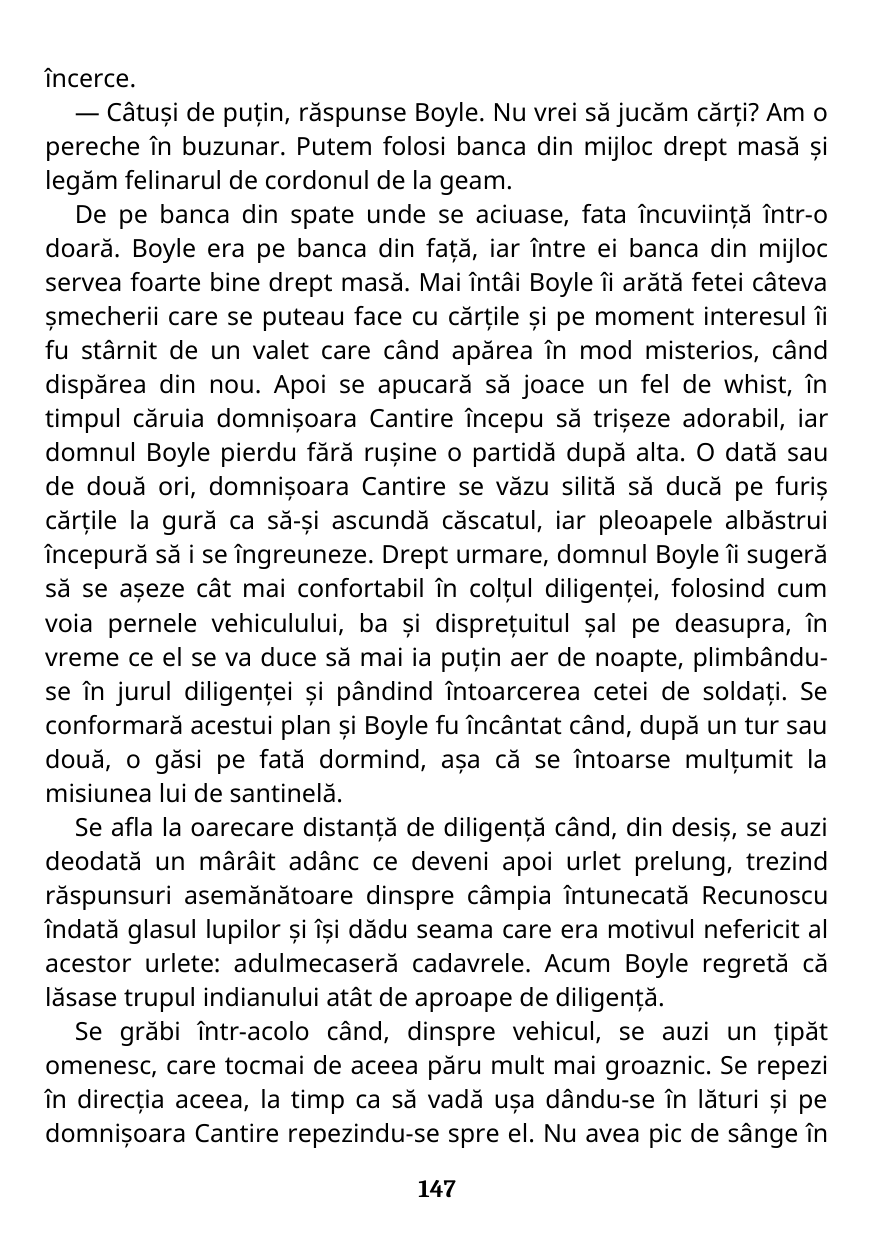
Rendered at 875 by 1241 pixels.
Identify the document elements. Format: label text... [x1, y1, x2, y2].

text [45, 1014, 829, 1150]
text De pe banca din spate unde se aciuase, fata încuviinţă într-o doară. Boyle era pe banca din faţă, iar între ei banca din mijloc servea foarte bine drept masă. Mai întâi Boyle îi arătă fetei câteva şmecherii care se puteau face cu cărţile şi pe moment interesul îi fu stârnit de un valet care când apărea în mod misterios, când dispărea din nou. Apoi se apucară să joace un fel de whist, în timpul căruia domnişoara Cantire începu să trişeze adorabil, iar domnul Boyle pierdu fără ruşine o partidă după alta. O dată sau de două ori, domnişoara Cantire se văzu silită să ducă pe furiş cărţile la gură ca să-şi ascundă căscatul, iar pleoapele albăstrui începură să i se îngreuneze. Drept urmare, domnul Boyle îi sugeră să se aşeze cât mai confortabil în colţul diligenţei, folosind cum voia pernele vehiculului, ba şi dispreţuitul şal pe deasupra, în vreme ce el se va duce să mai ia puţin aer de noapte, plimbându-se în jurul diligenţei şi pândind întoarcerea cetei de soldaţi. Se conformară acestui plan şi Boyle fu încântat când, după un tur sau două, o găsi pe fată dormind, aşa că se întoarse mulţumit la misiunea lui de santinelă. [45, 196, 829, 809]
text Se afla la oarecare distanţă de diligenţă când, din desiş, se auzi deodată un mârâit adânc ce deveni apoi urlet prelung, trezind răspunsuri asemănătoare dinspre câmpia întunecată Recunoscu îndată glasul lupilor şi îşi dădu seama care era motivul nefericit al acestor urlete: adulmecaseră cadavrele. Acum Boyle regretă că lăsase trupul indianului atât de aproape de diligenţă. [45, 809, 829, 1014]
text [45, 60, 829, 94]
text — Câtuşi de puţin, răspunse Boyle. Nu vrei să jucăm cărţi? Am o pereche în buzunar. Putem folosi banca din mijloc drept masă şi legăm felinarul de cordonul de la geam. [45, 94, 829, 196]
